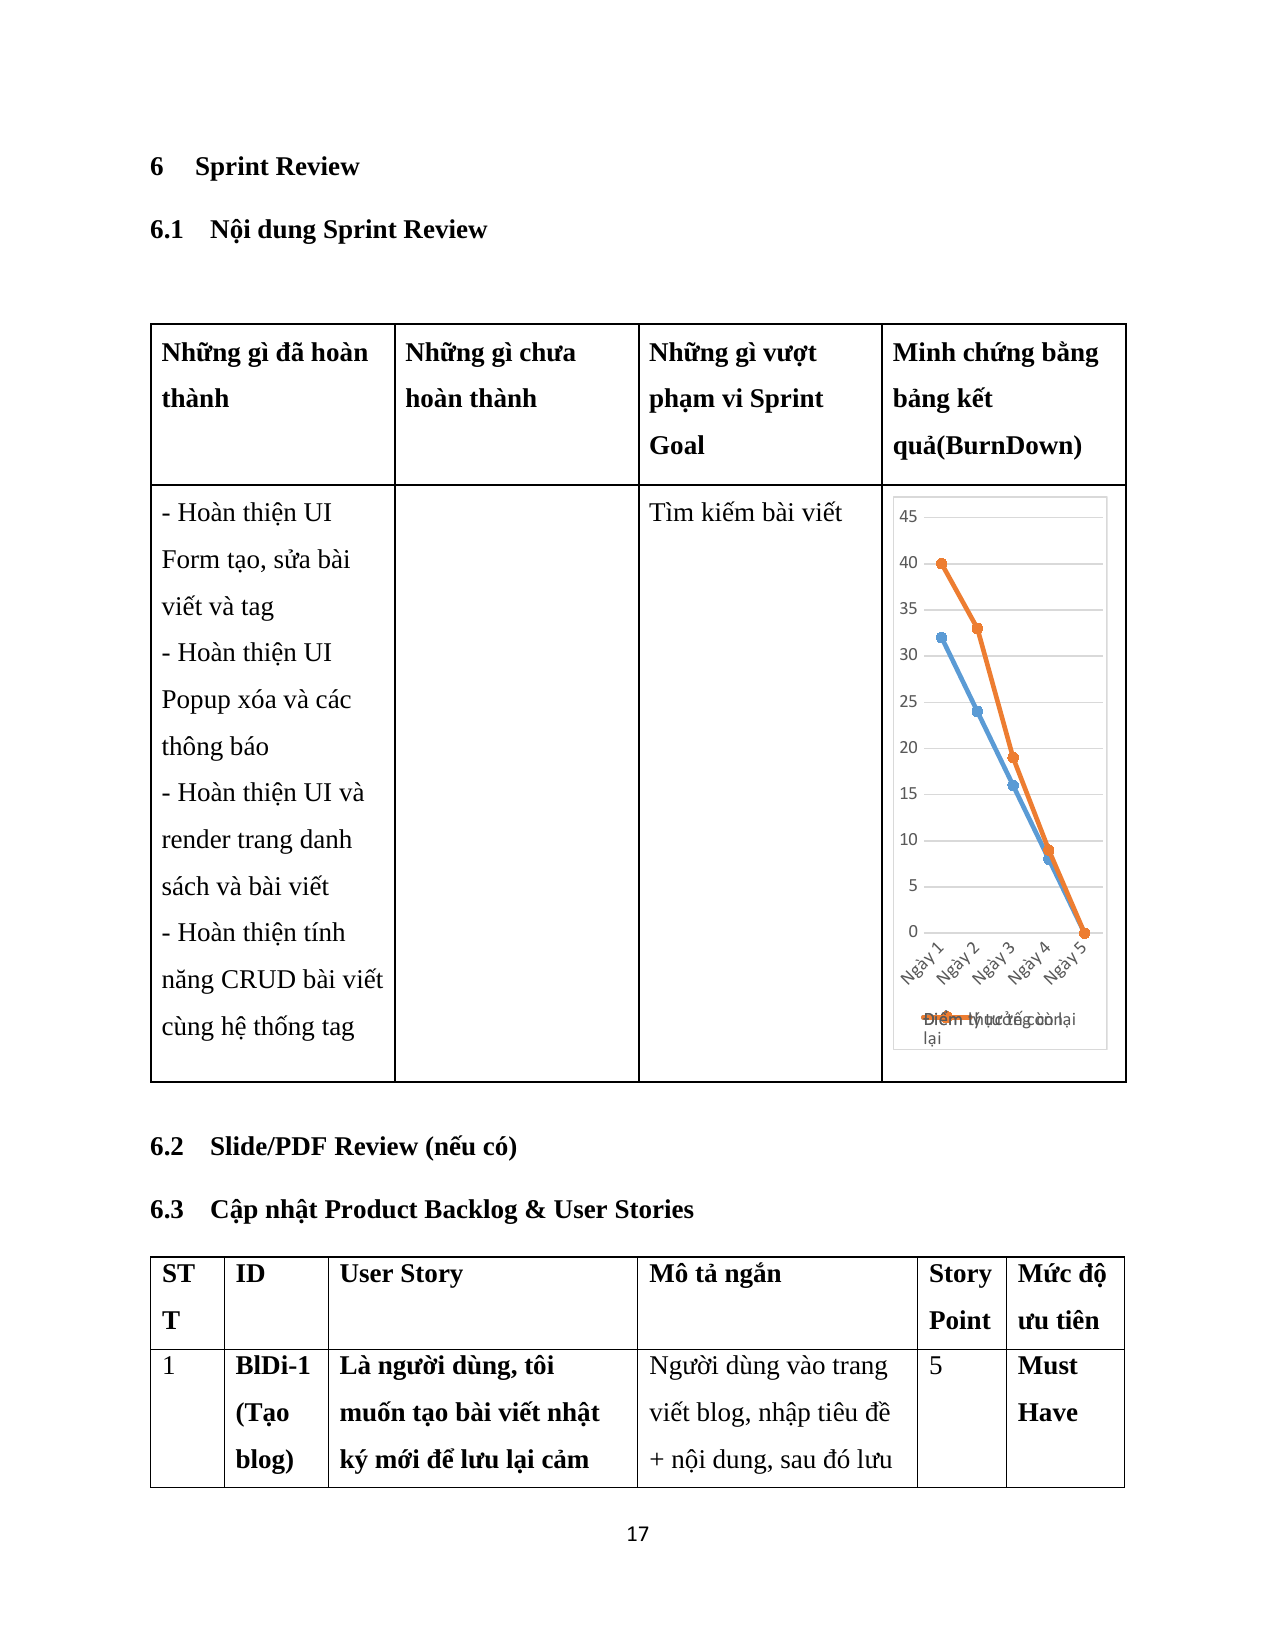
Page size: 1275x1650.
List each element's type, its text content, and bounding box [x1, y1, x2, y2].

table_header Mức độ ưu tiên [1007, 1258, 1124, 1348]
table_cell Hoàn thiện UI Form tạo, sửa bài viết và tag Hoàn thiện UI Popup xóa và các thông báo Hoàn thiện UI và render trang danh sách và bài viết Hoàn thiện tính năng CRUD bài viết cùng hệ thống tag [152, 486, 394, 1081]
subtitle Slide/PDF Review (nếu có) [150, 1130, 1125, 1161]
table_header Minh chứng bằng bảng kết quả(BurnDown) [883, 325, 1125, 484]
table_cell [883, 486, 1125, 1081]
table_cell 1 [151, 1350, 224, 1487]
table_header Story Point [918, 1258, 1006, 1348]
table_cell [638, 1350, 917, 1487]
table_cell 5 [918, 1350, 1006, 1487]
table_header Mô tả ngắn [638, 1258, 917, 1348]
table_cell Tìm kiếm bài viết [640, 486, 881, 1081]
table_cell BlDi-1 (Tạo blog) [225, 1350, 328, 1487]
subtitle Sprint Review [150, 150, 1125, 181]
table_header STT [151, 1258, 224, 1348]
table_cell Must Have [1007, 1350, 1124, 1487]
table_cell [329, 1350, 637, 1487]
table_header Những gì chưa hoàn thành [396, 325, 638, 484]
table_header User Story [329, 1258, 637, 1348]
table_header Những gì đã hoàn thành [152, 325, 394, 484]
subtitle Cập nhật Product Backlog & User Stories [150, 1193, 1125, 1224]
subtitle Nội dung Sprint Review [150, 213, 1125, 244]
table_header ID [225, 1258, 328, 1348]
table_header Những gì vượt phạm vi Sprint Goal [640, 325, 881, 484]
table_cell [396, 486, 638, 1081]
